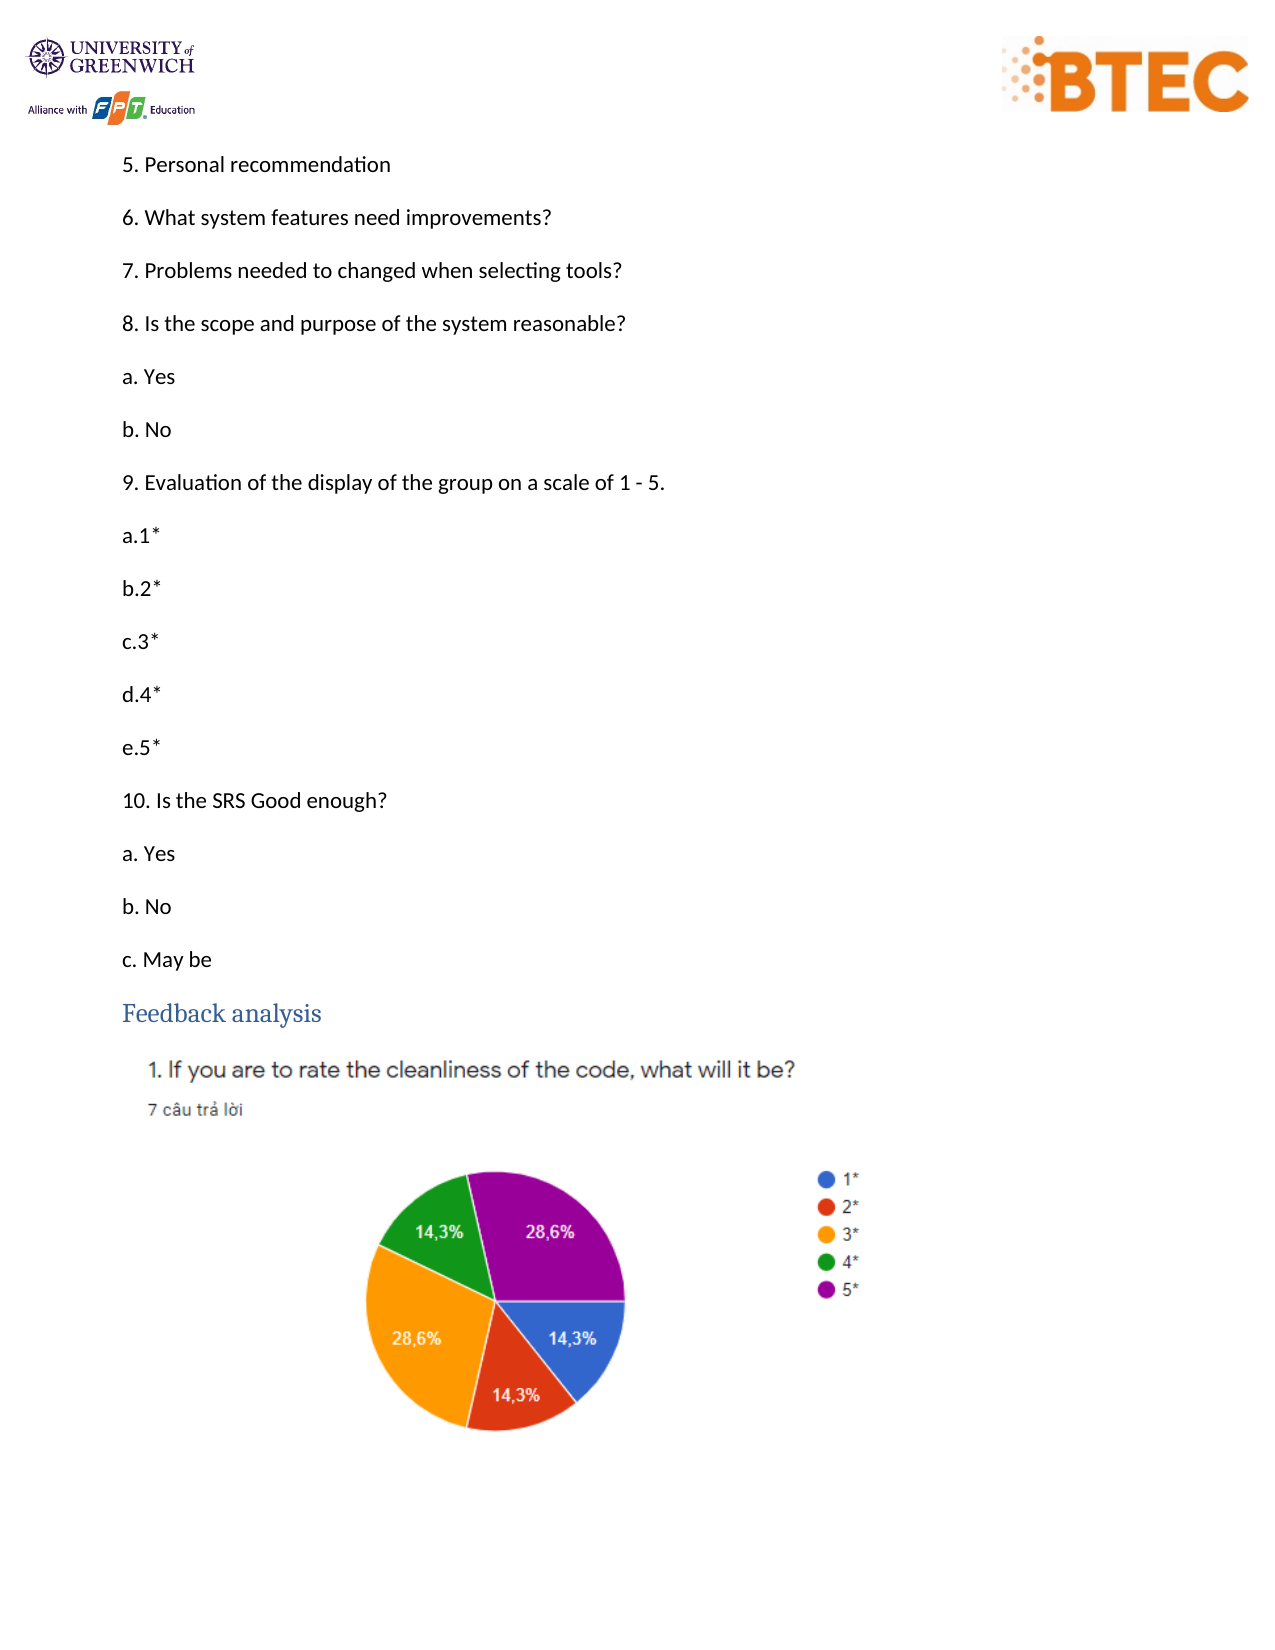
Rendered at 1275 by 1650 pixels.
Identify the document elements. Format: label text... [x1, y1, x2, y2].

text c.3* [122, 627, 1191, 655]
text b. No [122, 415, 1191, 443]
picture [1001, 36, 1249, 112]
text a.1* [122, 521, 1191, 549]
text e.5* [122, 733, 1191, 761]
subtitle Feedback analysis [122, 998, 1191, 1029]
text b.2* [122, 574, 1191, 602]
text 7. Problems needed to changed when selecting tools? [122, 256, 1191, 284]
text c. May be [122, 945, 1191, 973]
picture [14, 25, 207, 136]
text d.4* [122, 680, 1191, 708]
text a. Yes [122, 839, 1191, 867]
text b. No [122, 892, 1191, 920]
text 8. Is the scope and purpose of the system reasonable? [122, 309, 1191, 337]
text 6. What system features need improvements? [122, 203, 1191, 231]
text 10. Is the SRS Good enough? [122, 786, 1191, 814]
picture [121, 1034, 1191, 1433]
text 9. Evaluation of the display of the group on a scale of 1 - 5. [122, 468, 1191, 496]
text a. Yes [122, 362, 1191, 390]
text 5. Personal recommendation [122, 150, 1191, 178]
